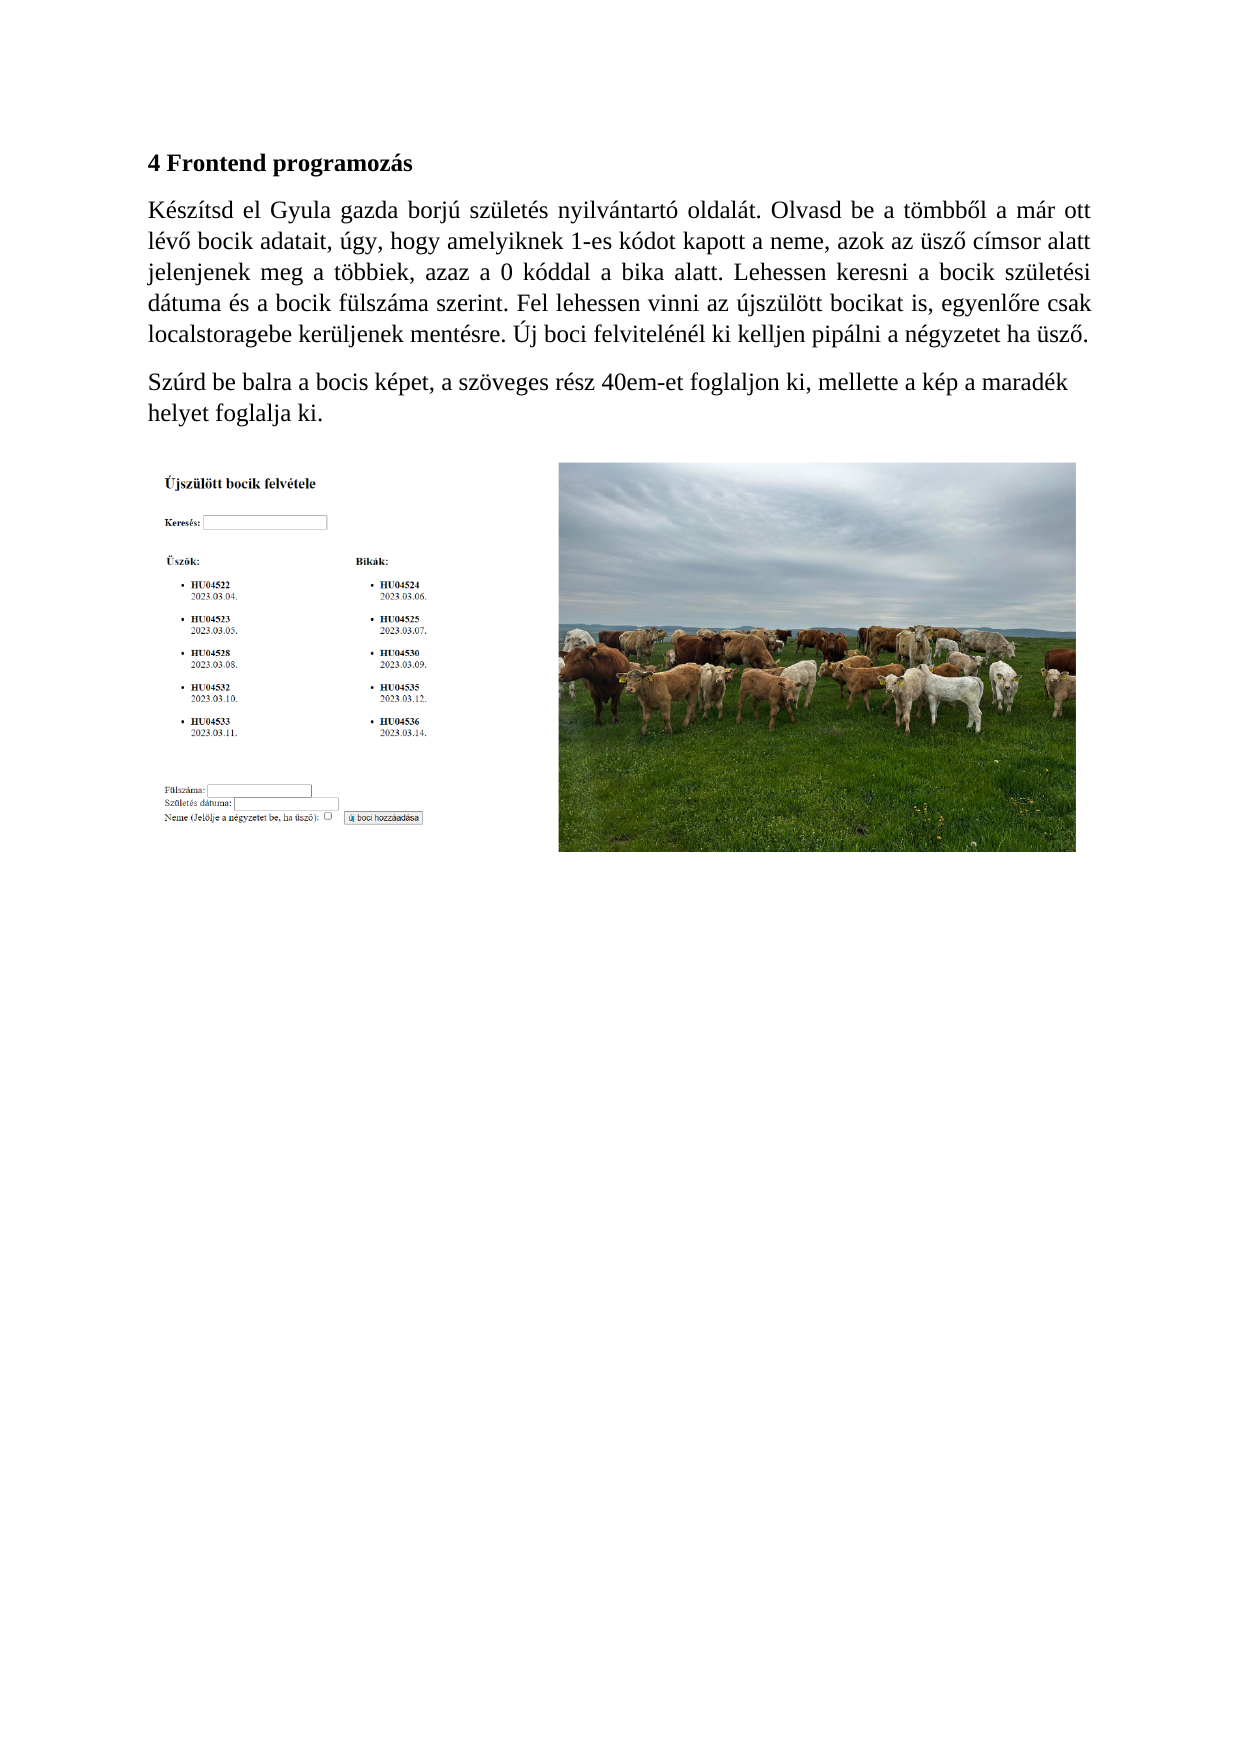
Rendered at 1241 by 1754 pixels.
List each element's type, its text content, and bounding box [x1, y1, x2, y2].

picture [147, 446, 1093, 871]
text Készítsd el Gyula gazda borjú születés nyilvántartó oldalát. Olvasd be a tömbből a már ott lévő bocik adatait, úgy, hogy amelyiknek 1-es kódot kapott a neme, azok az üsző címsor alatt jelenjenek meg a többiek, azaz a 0 kóddal a bika alatt. Lehessen keresni a bocik születési dátuma és a bocik fülszáma szerint. Fel lehessen vinni az újszülött bocikat is, egyenlőre csak localstoragebe kerüljenek mentésre. Új boci felvitelénél ki kelljen pipálni a négyzetet ha üsző. [148, 195, 1093, 348]
text Szúrd be balra a bocis képet, a szöveges rész 40em-et foglaljon ki, mellette a kép a maradék helyet foglalja ki. [148, 367, 1093, 427]
text 4 Frontend programozás [148, 148, 1093, 176]
